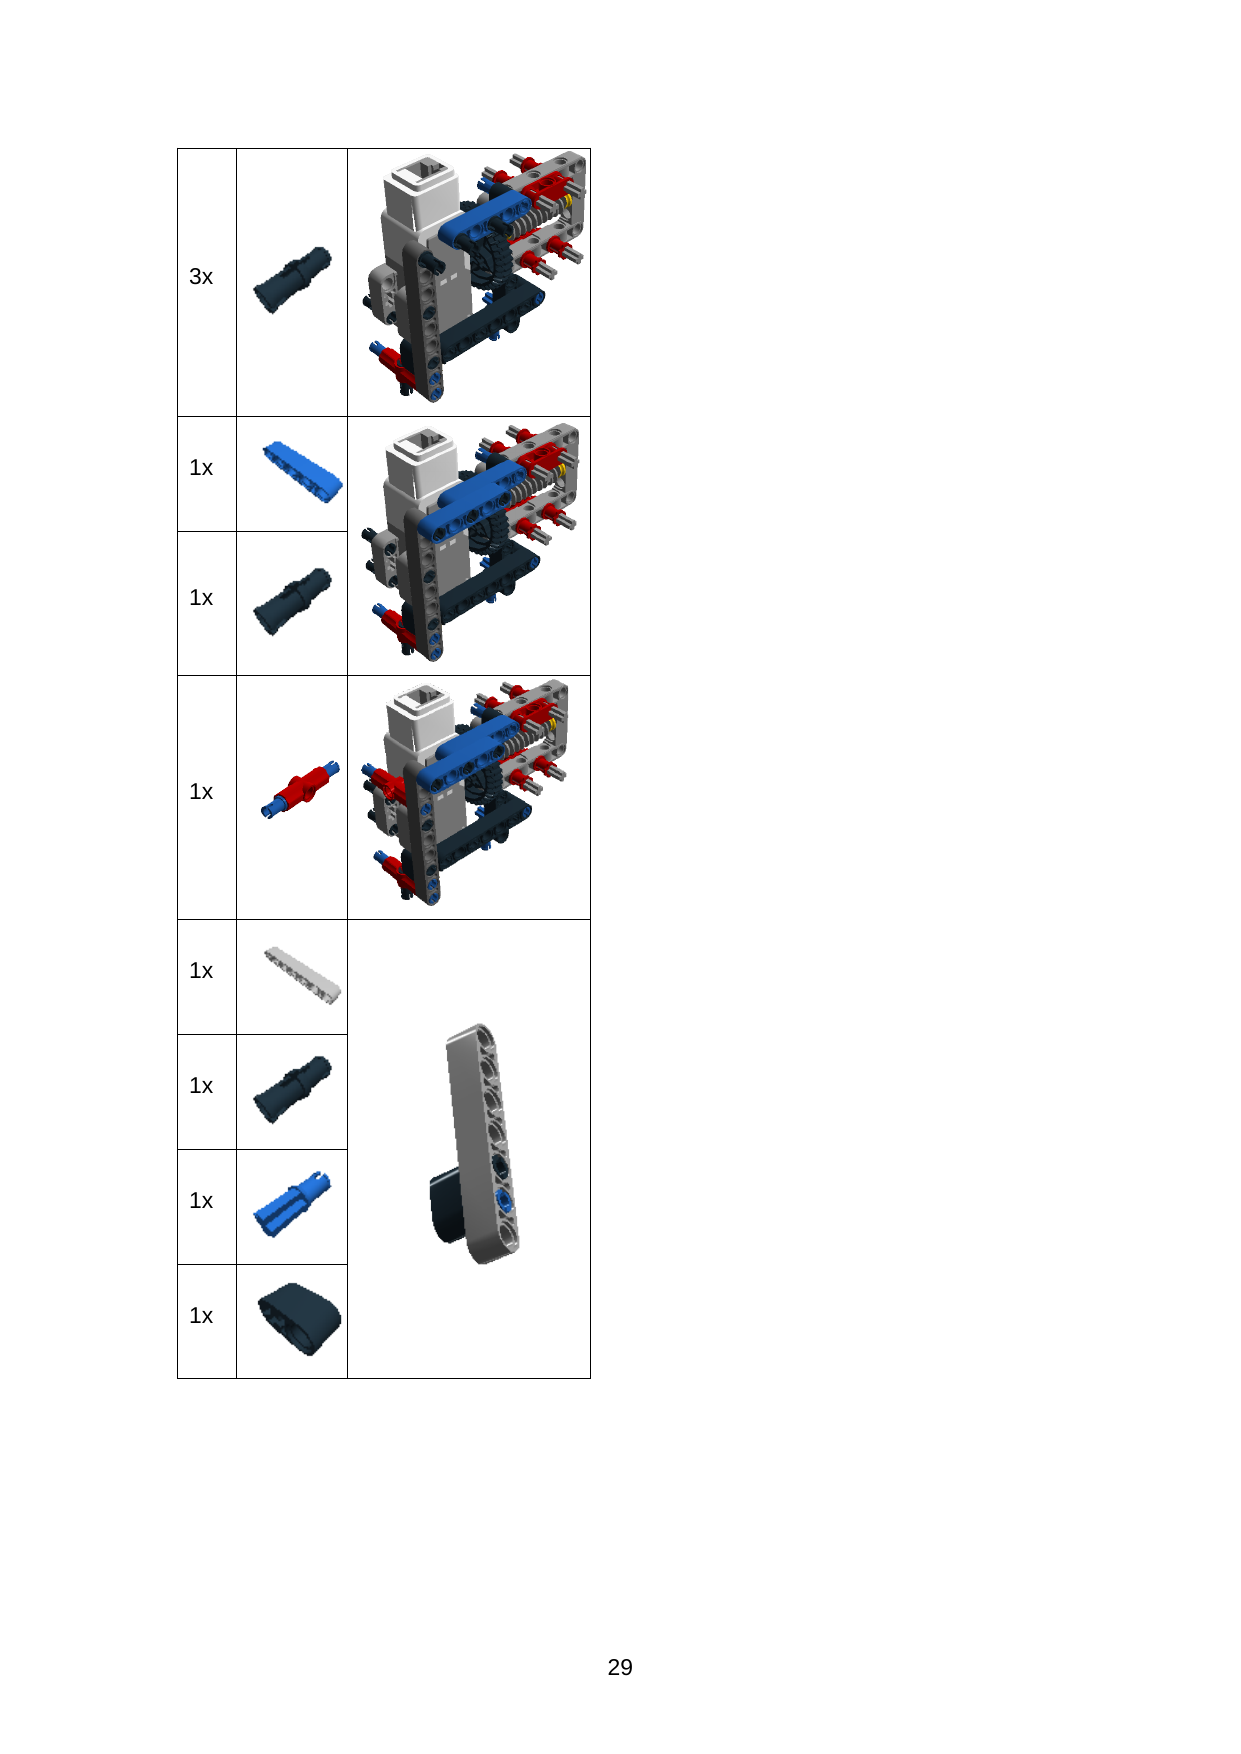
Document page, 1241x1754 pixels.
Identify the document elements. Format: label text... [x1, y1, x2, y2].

table_cell [237, 1265, 347, 1378]
table_cell 1x [178, 417, 236, 531]
picture [247, 1149, 348, 1251]
picture [247, 1035, 348, 1136]
table_cell [237, 417, 347, 531]
table_cell [237, 676, 347, 919]
table_cell 1x [178, 1035, 236, 1149]
table_cell 1x [178, 920, 236, 1034]
table_cell [237, 149, 347, 416]
table_cell [237, 920, 347, 1034]
table_cell [237, 1150, 347, 1263]
table_cell [237, 1035, 347, 1149]
picture [247, 417, 348, 518]
table_cell 1x [178, 1150, 236, 1263]
table_cell [348, 149, 590, 416]
table_cell 3x [178, 149, 236, 416]
picture [247, 546, 348, 648]
picture [413, 1010, 525, 1275]
table_cell [237, 532, 347, 675]
table_cell 1x [178, 1265, 236, 1378]
table_cell [348, 417, 590, 675]
table_cell 1x [178, 676, 236, 919]
table_cell 1x [178, 532, 236, 675]
table_cell [348, 920, 590, 1378]
picture [358, 676, 569, 906]
table_cell [348, 676, 590, 919]
picture [247, 758, 348, 824]
picture [247, 920, 348, 1021]
picture [358, 417, 582, 662]
picture [247, 1264, 348, 1366]
picture [358, 148, 588, 403]
picture [247, 225, 348, 326]
